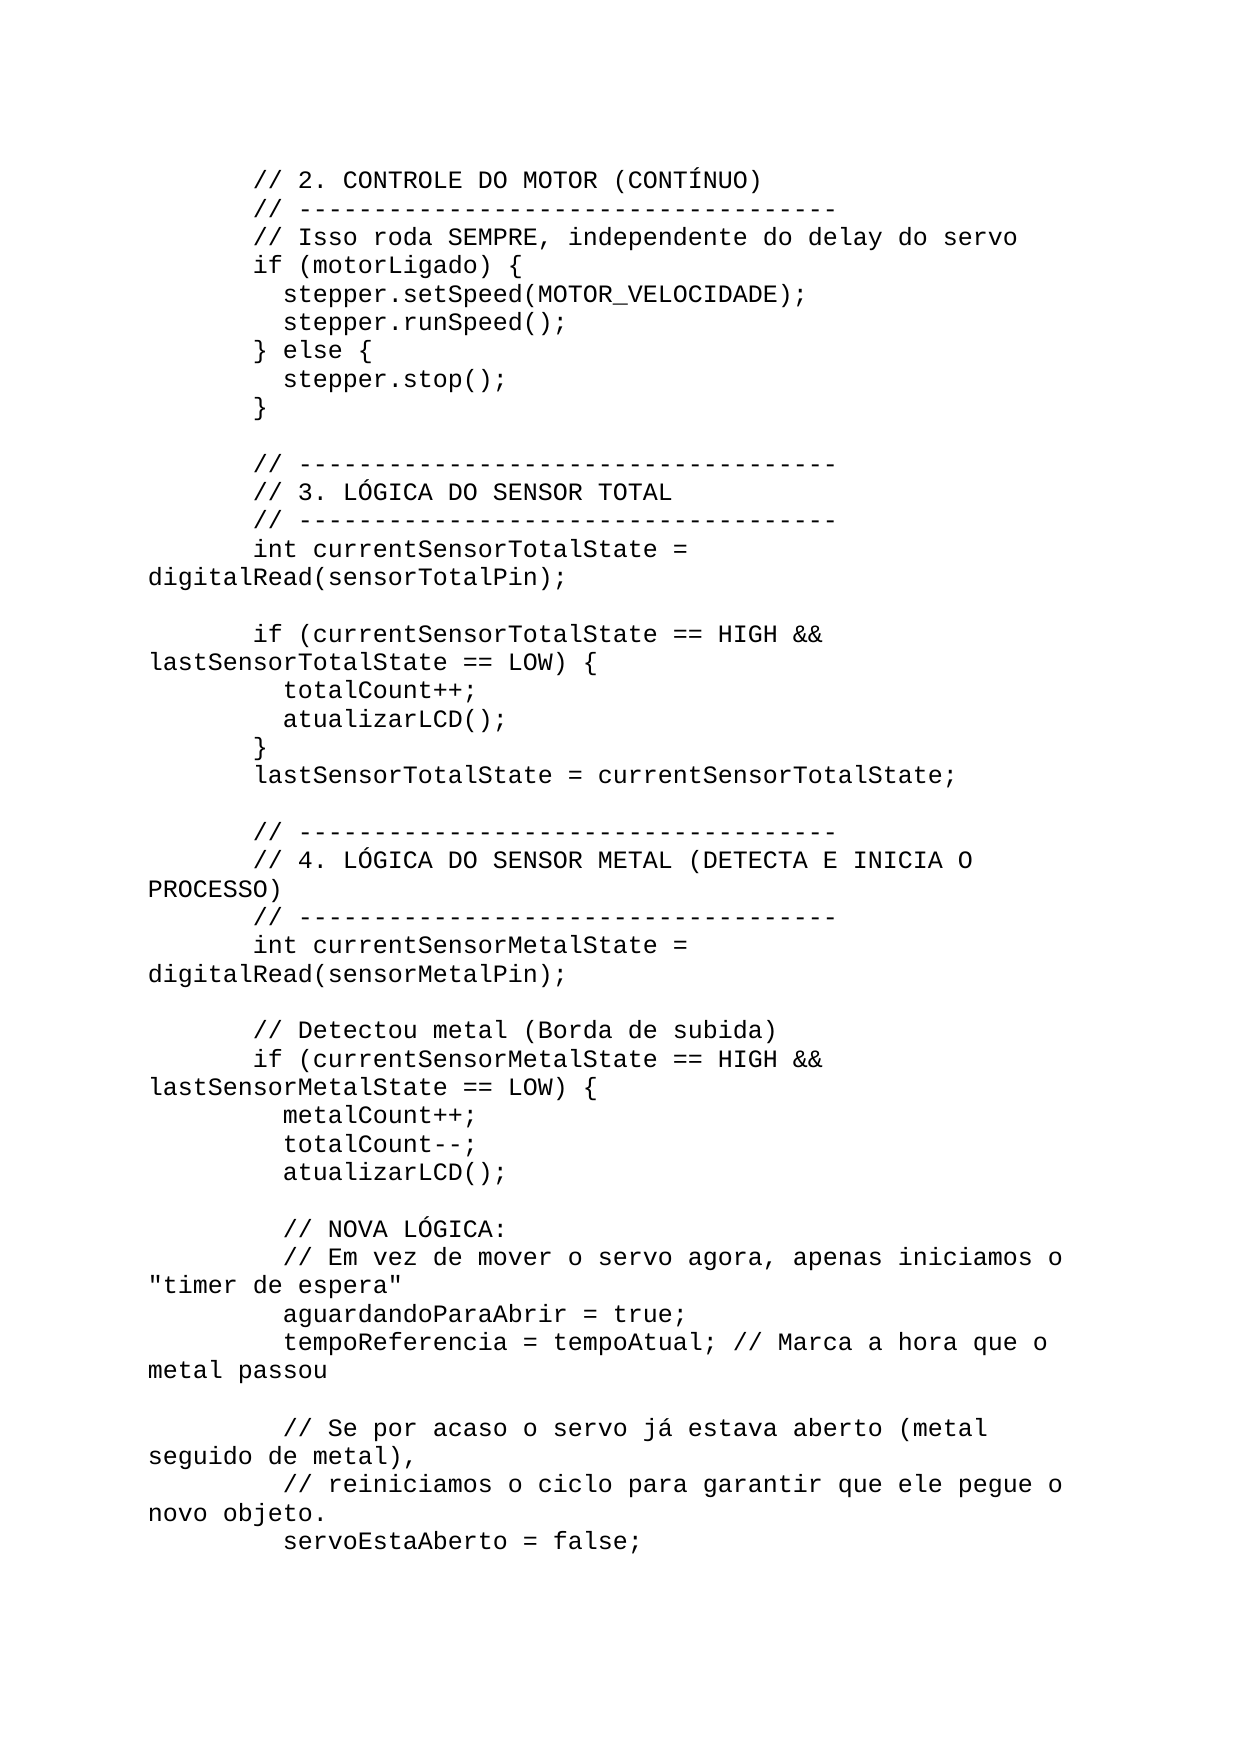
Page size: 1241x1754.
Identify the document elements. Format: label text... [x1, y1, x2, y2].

text totalCount--; [148, 1131, 1090, 1160]
text int currentSensorMetalState = digitalRead(sensorMetalPin); [148, 933, 1090, 990]
text atualizarLCD(); [148, 706, 1090, 735]
text metalCount++; [148, 1103, 1090, 1131]
text int currentSensorTotalState = digitalRead(sensorTotalPin); [148, 536, 1090, 593]
text // ------------------------------------ [148, 820, 1090, 848]
text // reiniciamos o ciclo para garantir que ele pegue o novo objeto. [148, 1472, 1090, 1528]
text // NOVA LÓGICA: [148, 1216, 1090, 1245]
text stepper.setSpeed(MOTOR_VELOCIDADE); [148, 281, 1090, 310]
text // ------------------------------------ [148, 196, 1090, 225]
text tempoReferencia = tempoAtual; // Marca a hora que o metal passou [148, 1330, 1090, 1386]
text totalCount++; [148, 678, 1090, 706]
text // ------------------------------------ [148, 905, 1090, 933]
text if (currentSensorTotalState == HIGH && lastSensorTotalState == LOW) { [148, 621, 1090, 678]
text } [148, 395, 1090, 423]
text } [148, 735, 1090, 763]
text stepper.stop(); [148, 366, 1090, 395]
text // Isso roda SEMPRE, independente do delay do servo [148, 225, 1090, 253]
text // Detectou metal (Borda de subida) [148, 1018, 1090, 1046]
text atualizarLCD(); [148, 1160, 1090, 1188]
text servoEstaAberto = false; [148, 1528, 1090, 1557]
text // ------------------------------------ [148, 451, 1090, 480]
text aguardandoParaAbrir = true; [148, 1301, 1090, 1330]
text stepper.runSpeed(); [148, 310, 1090, 338]
text // Se por acaso o servo já estava aberto (metal seguido de metal), [148, 1415, 1090, 1472]
text // 3. LÓGICA DO SENSOR TOTAL [148, 480, 1090, 508]
text if (currentSensorMetalState == HIGH && lastSensorMetalState == LOW) { [148, 1046, 1090, 1103]
text if (motorLigado) { [148, 253, 1090, 281]
text // ------------------------------------ [148, 508, 1090, 536]
text // 2. CONTROLE DO MOTOR (CONTÍNUO) [148, 168, 1090, 196]
text // 4. LÓGICA DO SENSOR METAL (DETECTA E INICIA O PROCESSO) [148, 848, 1090, 905]
text lastSensorTotalState = currentSensorTotalState; [148, 763, 1090, 791]
text } else { [148, 338, 1090, 366]
text // Em vez de mover o servo agora, apenas iniciamos o "timer de espera" [148, 1245, 1090, 1301]
